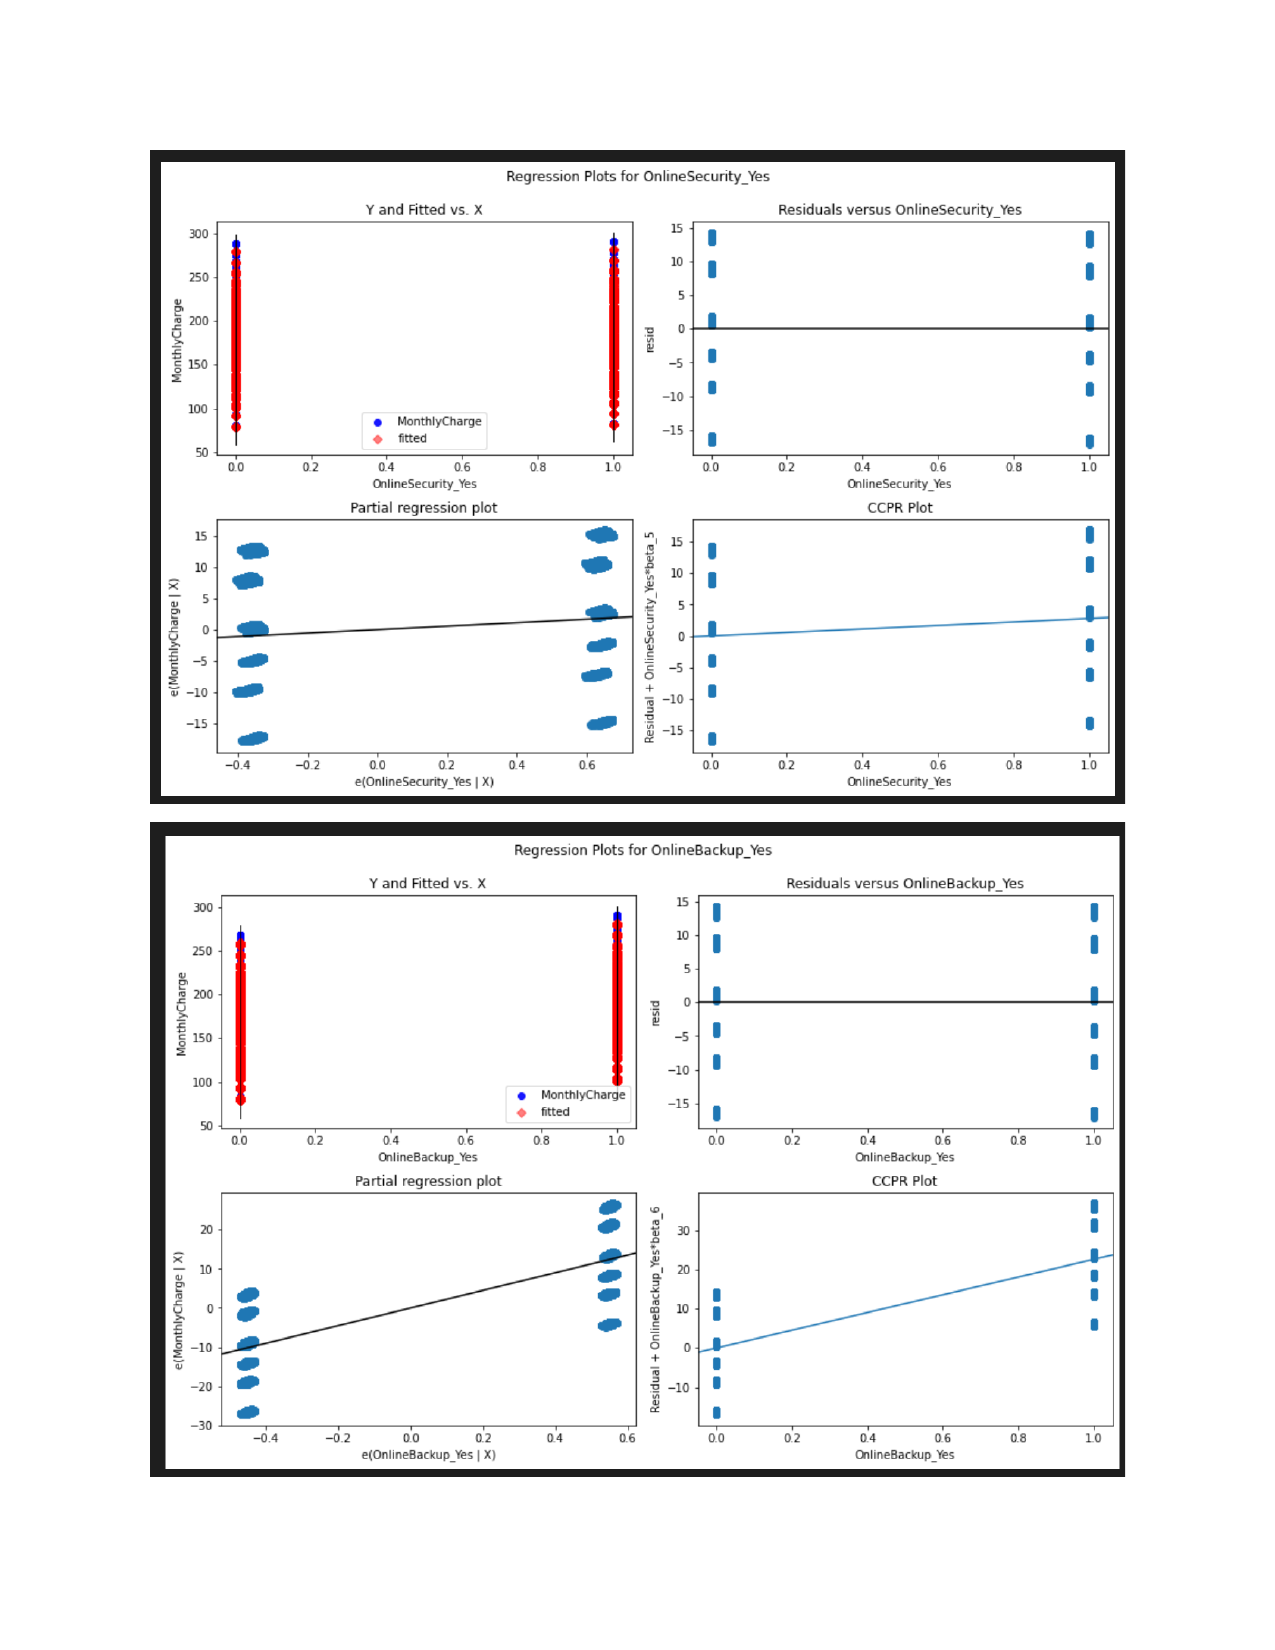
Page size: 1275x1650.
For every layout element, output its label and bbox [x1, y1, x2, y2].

picture [150, 822, 1125, 1477]
picture [150, 150, 1125, 804]
